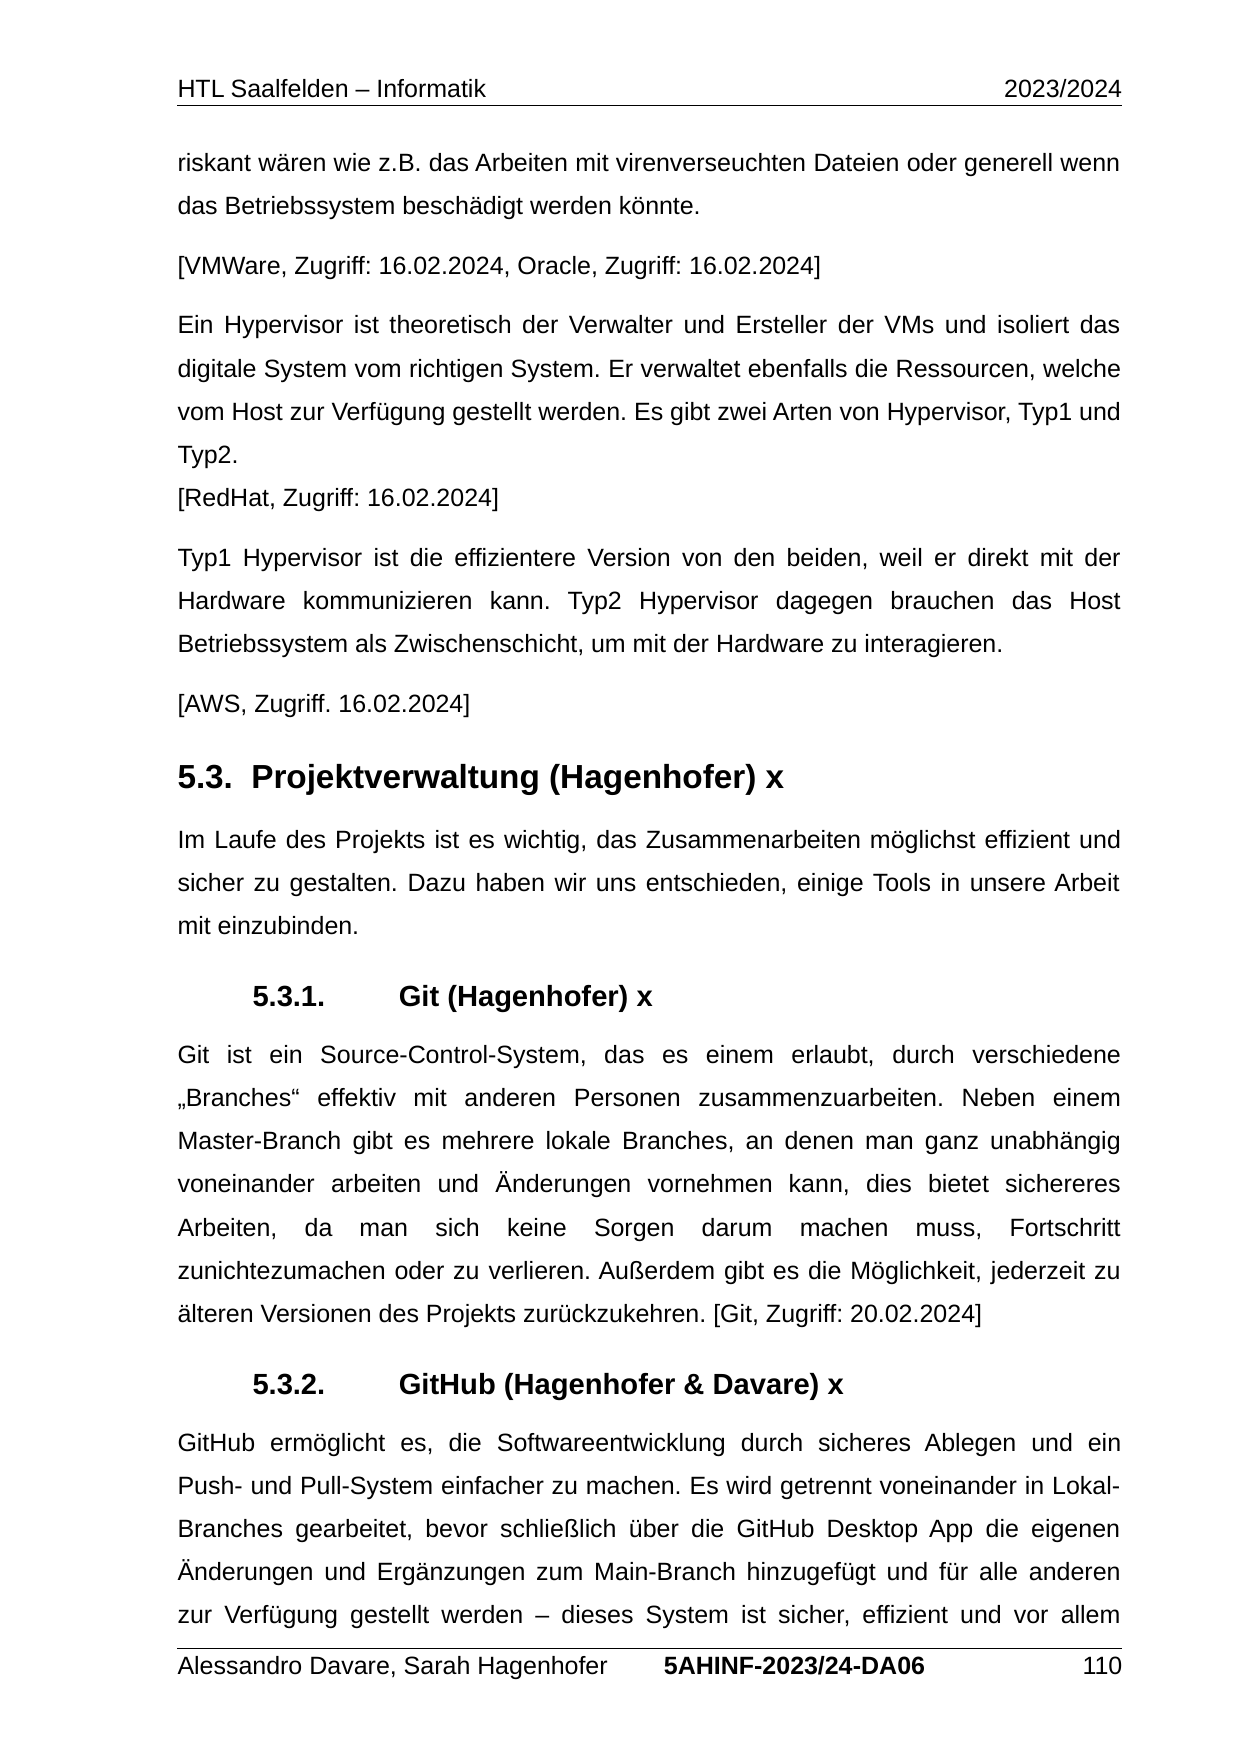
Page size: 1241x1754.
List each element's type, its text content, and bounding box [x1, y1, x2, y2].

text [VMWare, Zugriff: 16.02.2024, Oracle, Zugriff: 16.02.2024] [177, 251, 1122, 279]
subtitle Projektverwaltung (Hagenhofer) x [177, 757, 1122, 795]
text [177, 148, 1122, 219]
text [AWS, Zugriff. 16.02.2024] [177, 689, 1122, 717]
text Ein Hypervisor ist theoretisch der Verwalter und Ersteller der VMs und isoliert das digitale System vom richtigen System. Er verwaltet ebenfalls die Ressourcen, welche vom Host zur Verfügung gestellt werden. Es gibt zwei Arten von Hypervisor, Typ1 und Typ2. [RedHat, Zugriff: 16.02.2024] [177, 310, 1122, 512]
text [177, 1428, 1122, 1629]
subtitle GitHub (Hagenhofer & Davare) x [252, 1367, 1122, 1400]
text Im Laufe des Projekts ist es wichtig, das Zusammenarbeiten möglichst effizient und sicher zu gestalten. Dazu haben wir uns entschieden, einige Tools in unsere Arbeit mit einzubinden. [177, 825, 1122, 940]
text Typ1 Hypervisor ist die effizientere Version von den beiden, weil er direkt mit der Hardware kommunizieren kann. Typ2 Hypervisor dagegen brauchen das Host Betriebssystem als Zwischenschicht, um mit der Hardware zu interagieren. [177, 543, 1122, 658]
subtitle Git (Hagenhofer) x [252, 979, 1122, 1013]
text Git ist ein Source-Control-System, das es einem erlaubt, durch verschiedene „Branches“ effektiv mit anderen Personen zusammenzuarbeiten. Neben einem Master-Branch gibt es mehrere lokale Branches, an denen man ganz unabhängig voneinander arbeiten und Änderungen vornehmen kann, dies bietet sichereres Arbeiten, da man sich keine Sorgen darum machen muss, Fortschritt zunichtezumachen oder zu verlieren. Außerdem gibt es die Möglichkeit, jederzeit zu älteren Versionen des Projekts zurückzukehren. [Git, Zugriff: 20.02.2024] [177, 1040, 1122, 1327]
